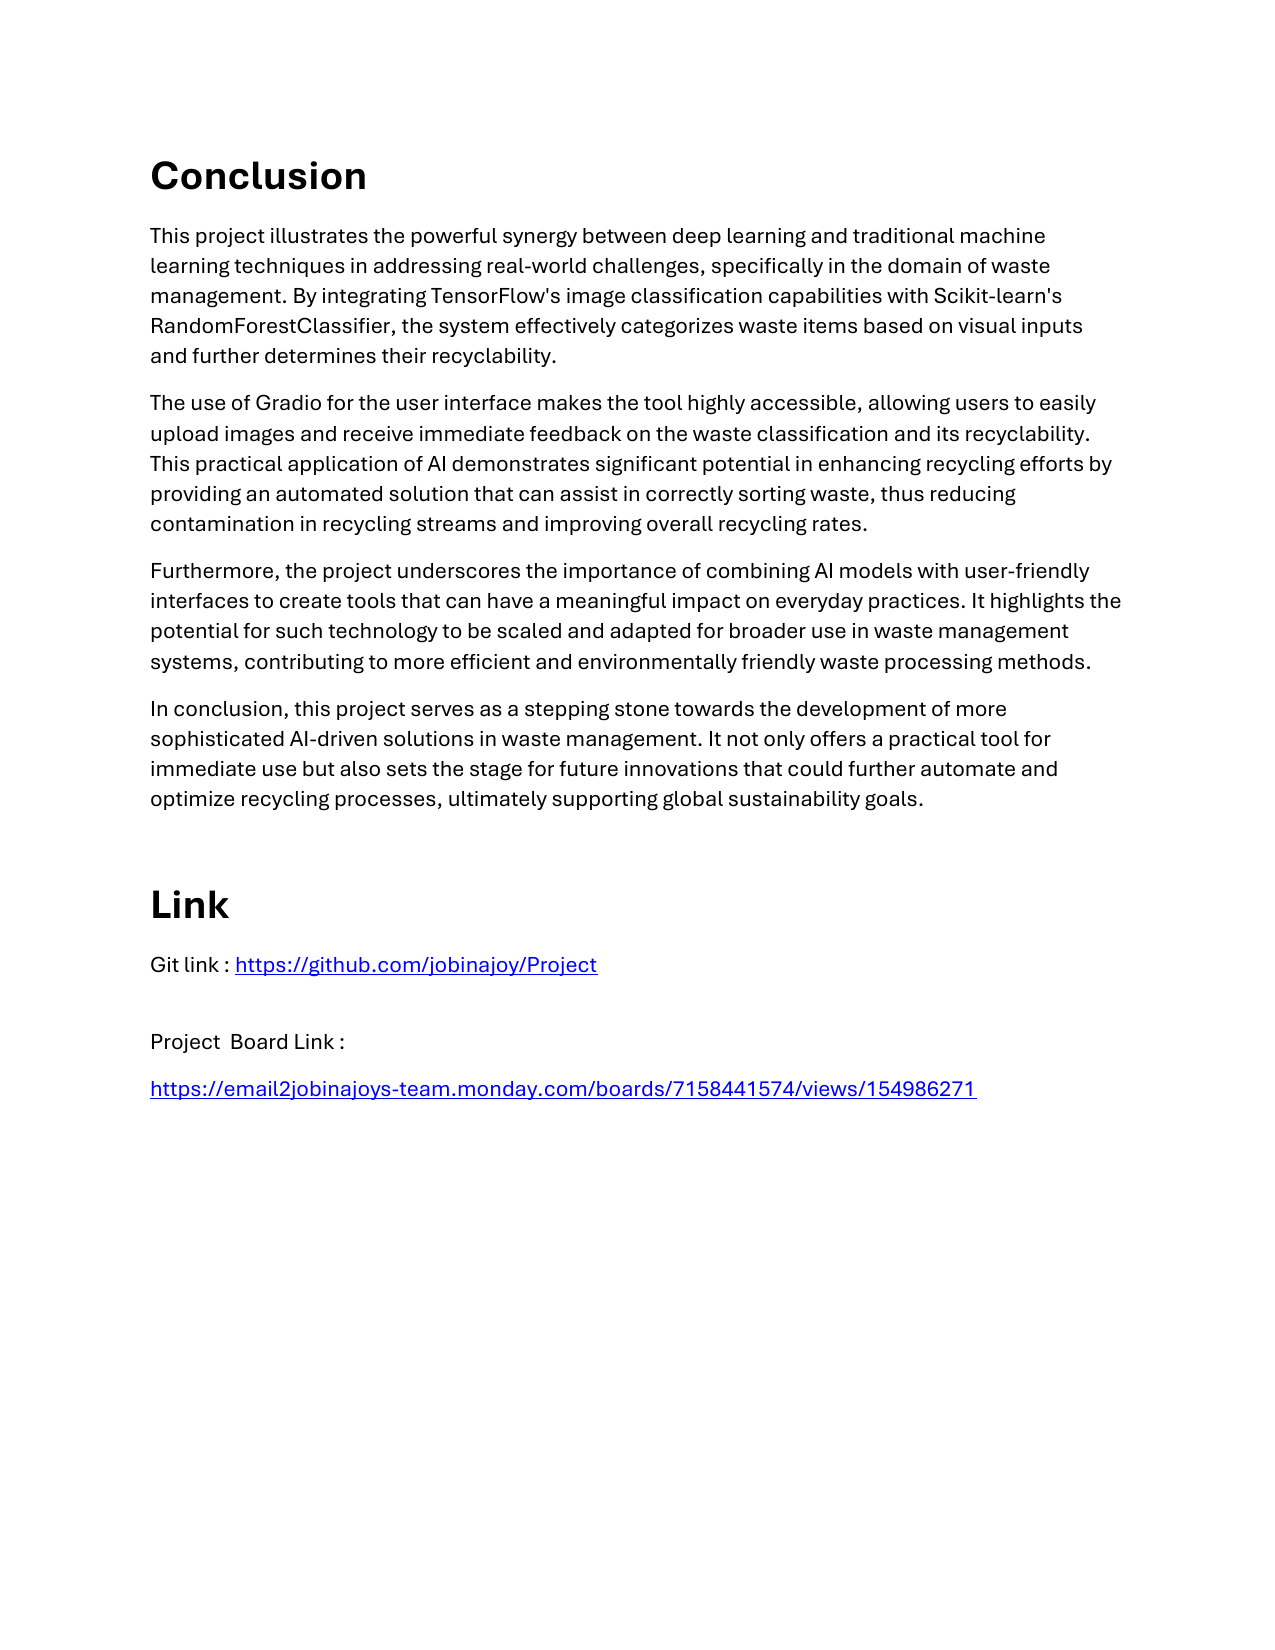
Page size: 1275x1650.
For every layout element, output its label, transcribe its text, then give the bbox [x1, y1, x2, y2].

text Conclusion [150, 150, 1125, 201]
text https://email2jobinajoys-team.monday.com/boards/7158441574/views/154986271 [150, 1074, 1125, 1102]
text Project Board Link : [150, 997, 1125, 1056]
text Furthermore, the project underscores the importance of combining AI models with user-friendly interfaces to create tools that can have a meaningful impact on everyday practices. It highlights the potential for such technology to be scaled and adapted for broader use in waste management systems, contributing to more efficient and environmentally friendly waste processing methods. [150, 557, 1125, 676]
text Git link : https://github.com/jobinajoy/Project [150, 950, 1125, 978]
text In conclusion, this project serves as a stepping stone towards the development of more sophisticated AI-driven solutions in waste management. It not only offers a practical tool for immediate use but also sets the stage for future innovations that could further automate and optimize recycling processes, ultimately supporting global sustainability goals. [150, 694, 1125, 813]
text This project illustrates the powerful synergy between deep learning and traditional machine learning techniques in addressing real-world challenges, specifically in the domain of waste management. By integrating TensorFlow's image classification capabilities with Scikit-learn's RandomForestClassifier, the system effectively categorizes waste items based on visual inputs and further determines their recyclability. [150, 222, 1125, 370]
text The use of Gradio for the user interface makes the tool highly accessible, allowing users to easily upload images and receive immediate feedback on the waste classification and its recyclability. This practical application of AI demonstrates significant potential in enhancing recycling efforts by providing an automated solution that can assist in correctly sorting waste, thus reducing contamination in recycling streams and improving overall recycling rates. [150, 389, 1125, 538]
text Link [150, 879, 1125, 930]
